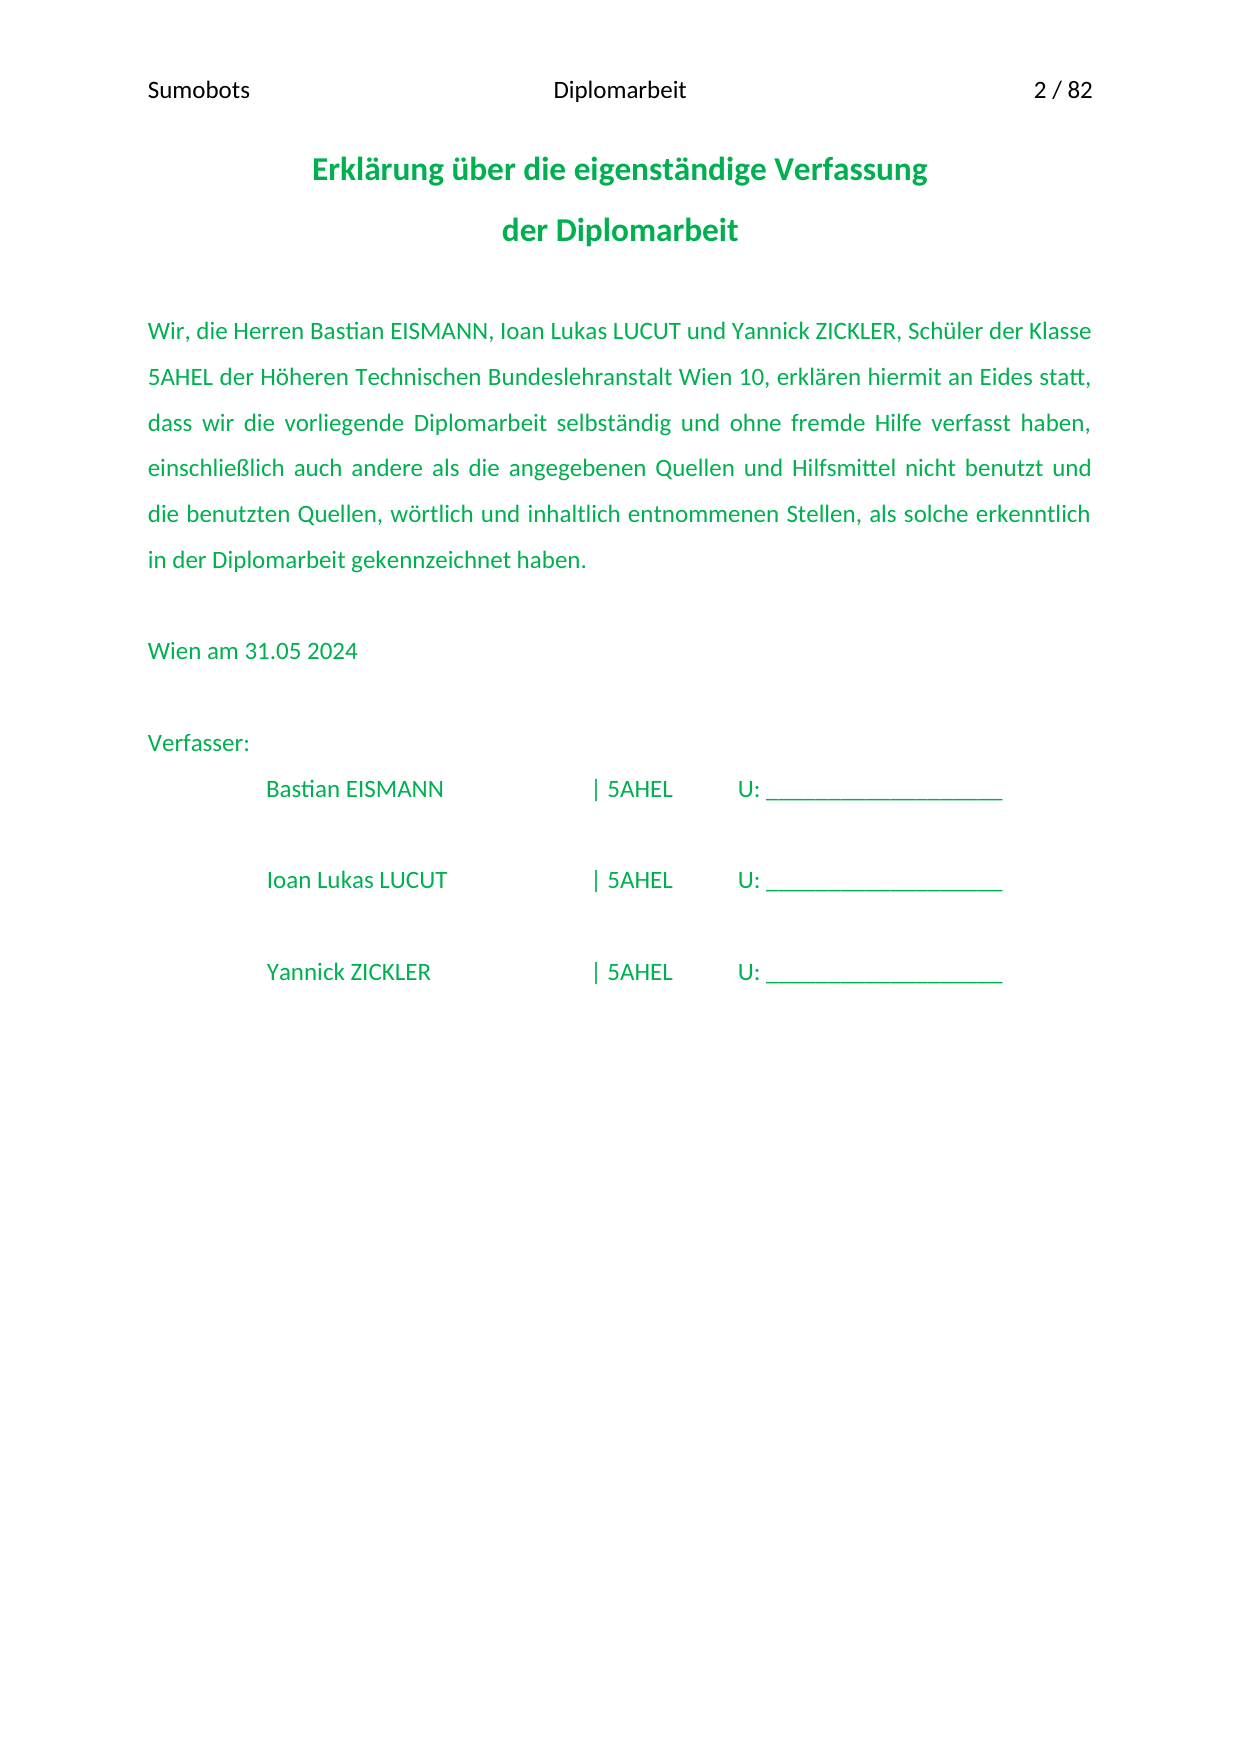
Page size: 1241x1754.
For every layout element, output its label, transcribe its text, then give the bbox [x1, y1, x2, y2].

text Wien am 31.05 2024 [148, 636, 1093, 666]
text der Diplomarbeit [148, 209, 1093, 249]
text Yannick ZICKLER | 5AHEL U: ___________________ [148, 956, 1093, 986]
text Verfasser: [148, 727, 1093, 757]
text Wir, die Herren Bastian EISMANN, Ioan Lukas LUCUT und Yannick ZICKLER, Schüler der Klasse 5AHEL der Höheren Technischen Bundeslehranstalt Wien 10, erklären hiermit an Eides statt, dass wir die vorliegende Diplomarbeit selbständig und ohne fremde Hilfe verfasst haben, einschließlich auch andere als die angegebenen Quellen und Hilfsmittel nicht benutzt und die benutzten Quellen, wörtlich und inhaltlich entnommenen Stellen, als solche erkenntlich in der Diplomarbeit gekennzeichnet haben. [148, 315, 1093, 574]
text Bastian EISMANN | 5AHEL U: ___________________ [192, 773, 1093, 803]
text Ioan Lukas LUCUT | 5AHEL U: ___________________ [148, 864, 1093, 895]
text Erklärung über die eigenständige Verfassung [148, 148, 1093, 188]
